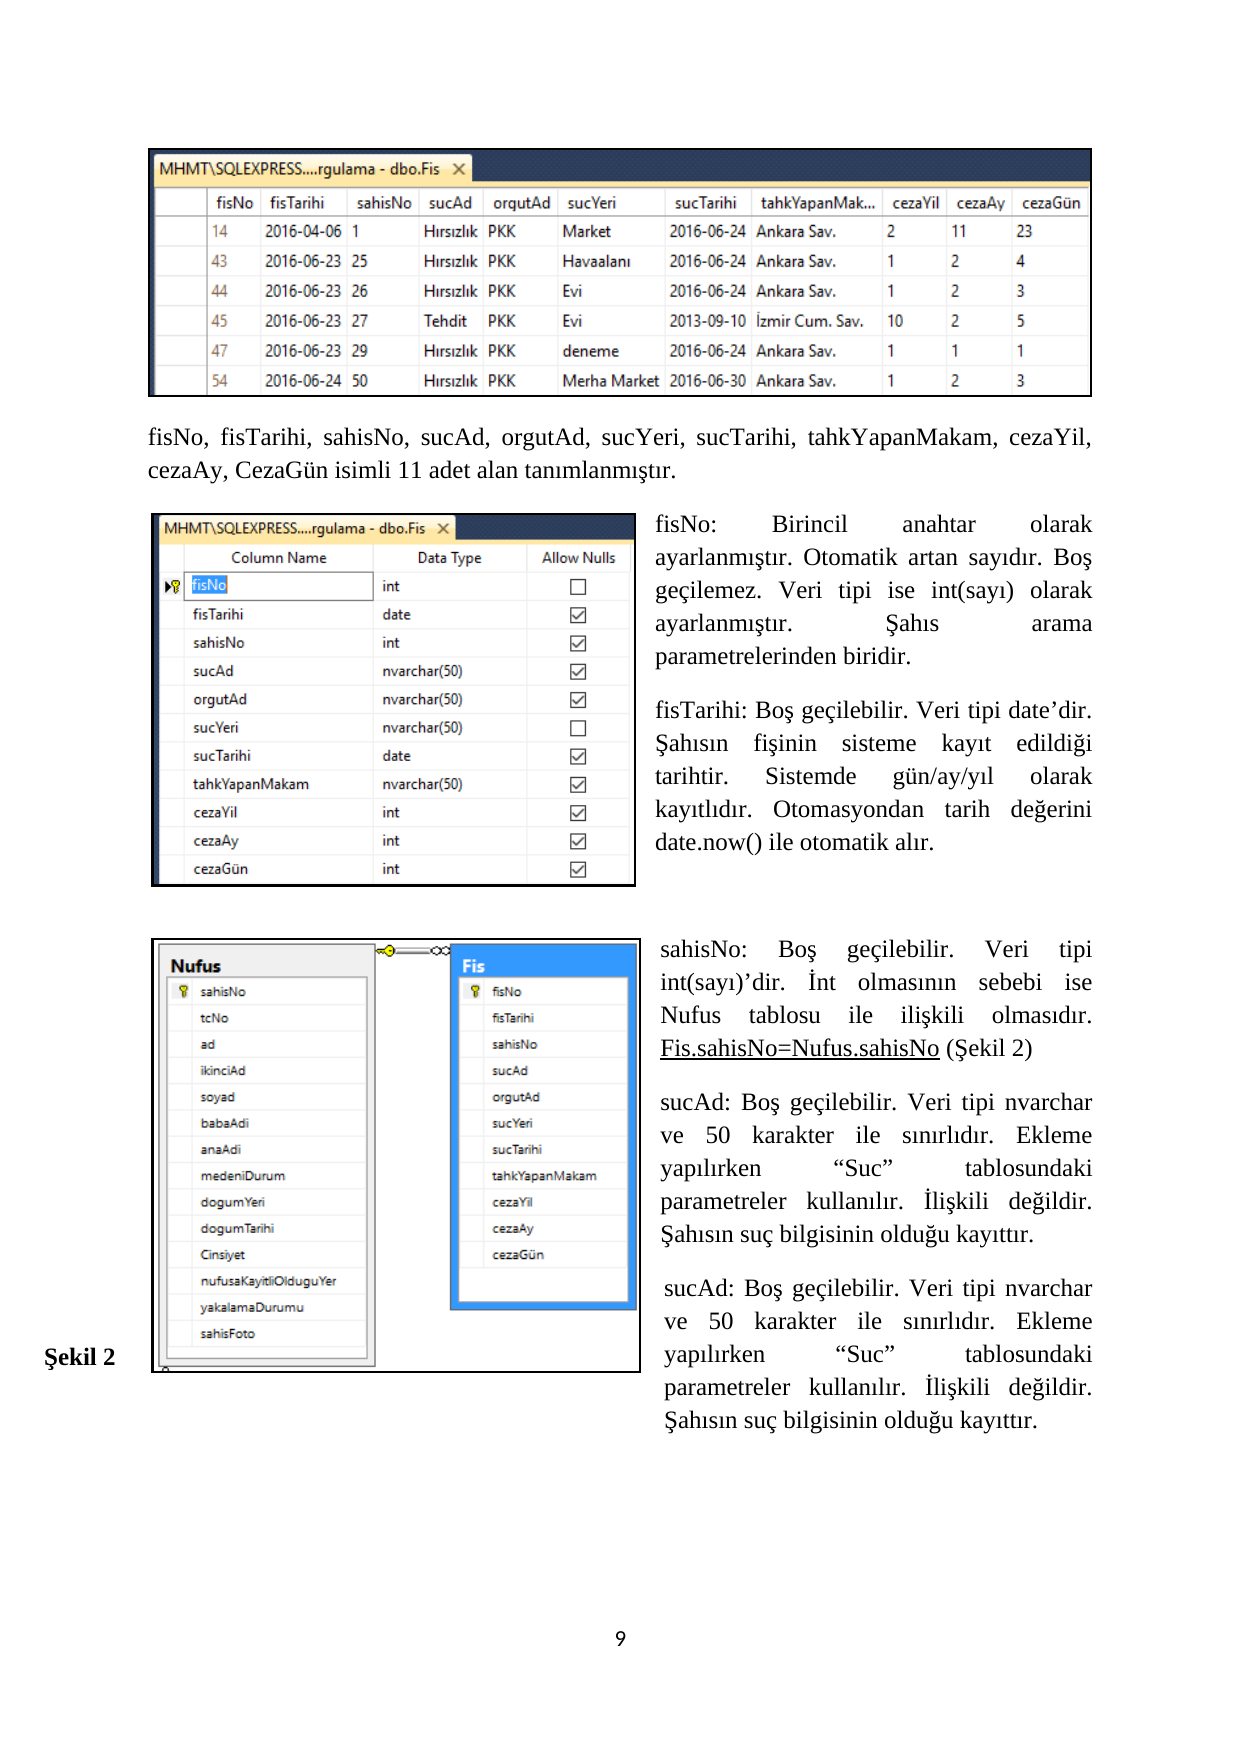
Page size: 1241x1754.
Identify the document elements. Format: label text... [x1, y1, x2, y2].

text sahisNo: Boş geçilebilir. Veri tipi int(sayı)’dir. İnt olmasının sebebi ise Nufus tablosu ile ilişkili olmasıdır. Fis.sahisNo=Nufus.sahisNo (Şekil 2) [148, 934, 1093, 1062]
picture [154, 940, 639, 1371]
text sucAd: Boş geçilebilir. Veri tipi nvarchar ve 50 karakter ile sınırlıdır. Ekleme yapılırken “Suc” tablosundaki parametreler kullanılır. İlişkili değildir. Şahısın suç bilgisinin olduğu kayıttır. [664, 1273, 1093, 1434]
text sucAd: Boş geçilebilir. Veri tipi nvarchar ve 50 karakter ile sınırlıdır. Ekleme yapılırken “Suc” tablosundaki parametreler kullanılır. İlişkili değildir. Şahısın suç bilgisinin olduğu kayıttır. [641, 1087, 1093, 1248]
picture [150, 150, 1090, 395]
picture [154, 515, 634, 884]
text fisTarihi: Boş geçilebilir. Veri tipi date’dir. Şahısın fişinin sisteme kayıt edildiği tarihtir. Sistemde gün/ay/yıl olarak kayıtlıdır. Otomasyondan tarih değerini date.now() ile otomatik alır. [636, 695, 1093, 856]
text fisNo, fisTarihi, sahisNo, sucAd, orgutAd, sucYeri, sucTarihi, tahkYapanMakam, cezaYil, cezaAy, CezaGün isimli 11 adet alan tanımlanmıştır. [148, 422, 1093, 484]
text fisNo: Birincil anahtar olarak ayarlanmıştır. Otomatik artan sayıdır. Boş geçilemez. Veri tipi ise int(sayı) olarak ayarlanmıştır. Şahıs arama parametrelerinden biridir. [148, 509, 1093, 669]
